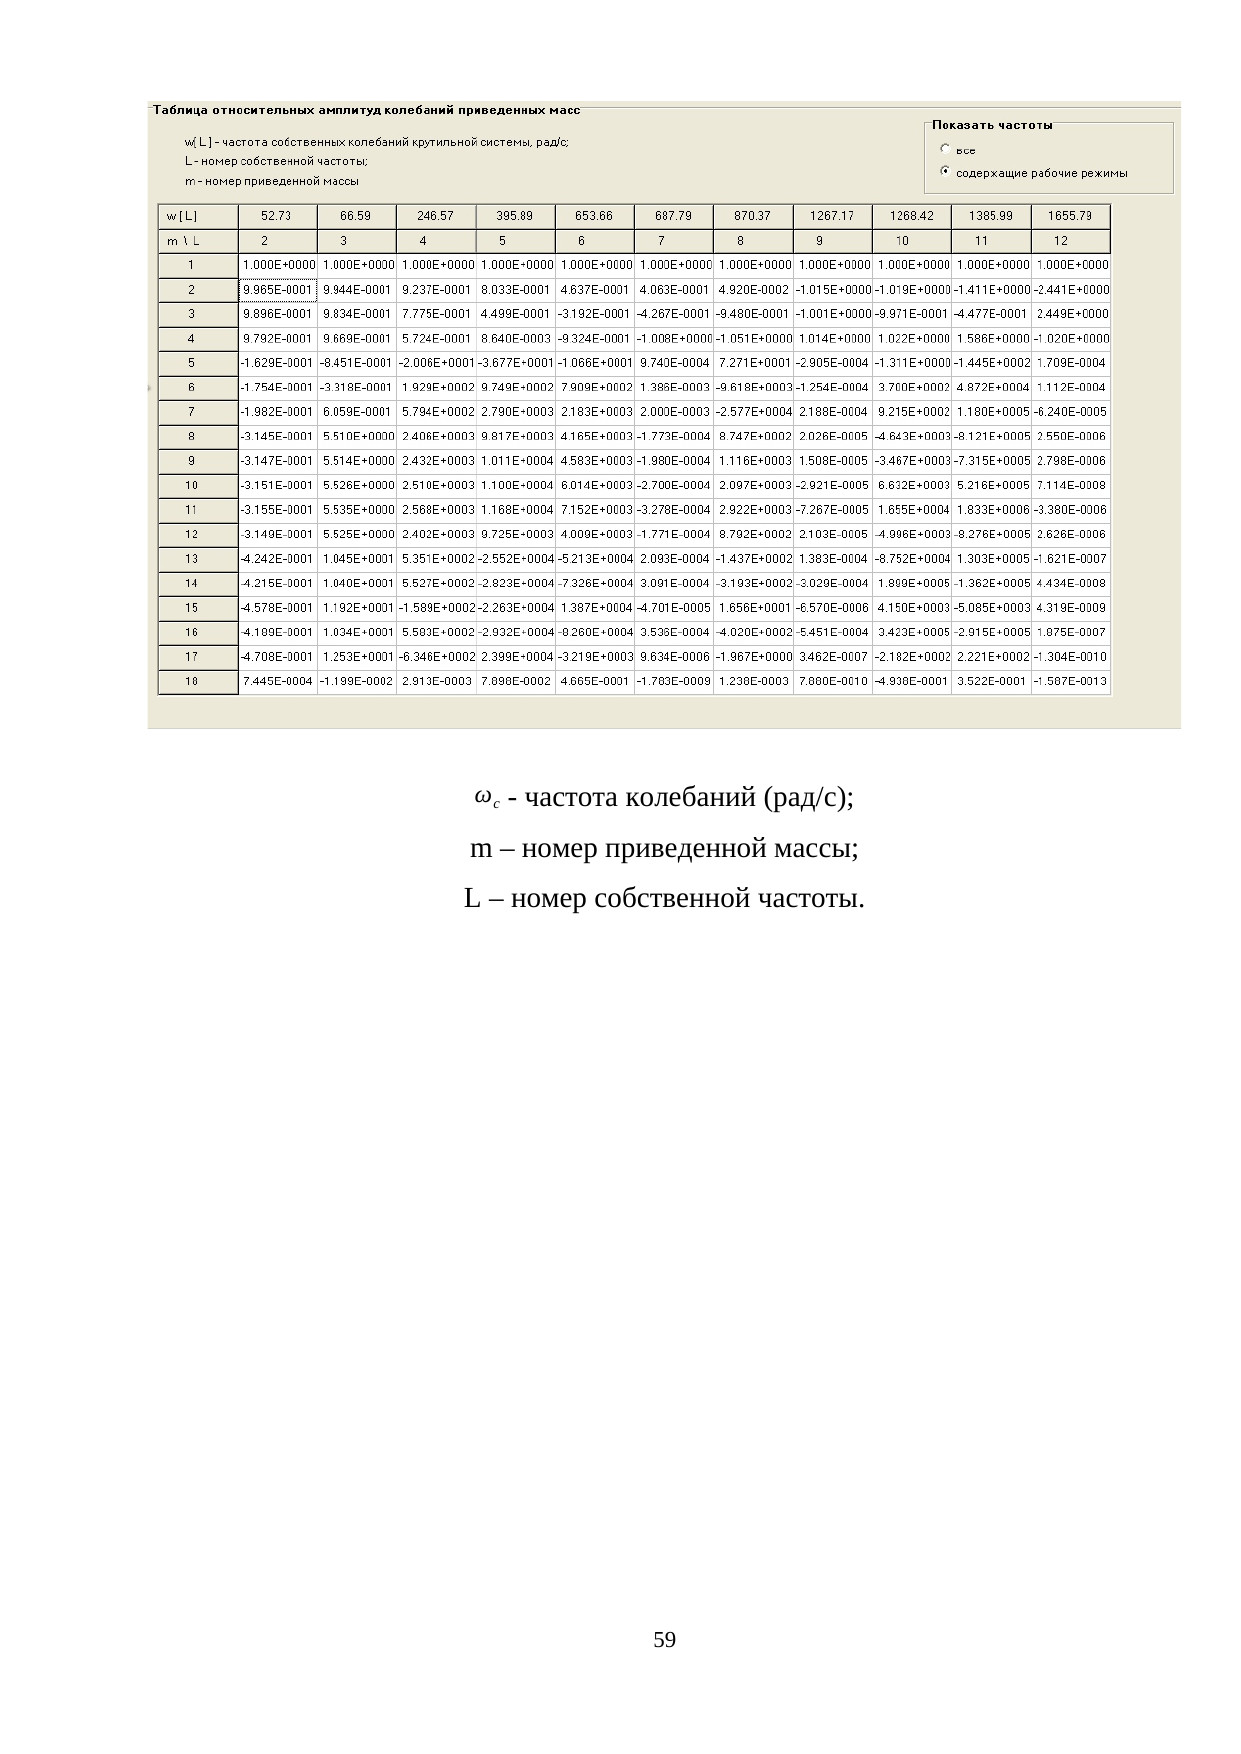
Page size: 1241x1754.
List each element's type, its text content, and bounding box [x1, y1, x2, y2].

picture [147, 101, 1182, 729]
text L – номер собственной частоты. [148, 881, 1181, 914]
text m – номер приведенной массы; [148, 830, 1181, 864]
text - частота колебаний (рад/c); [148, 779, 1181, 813]
